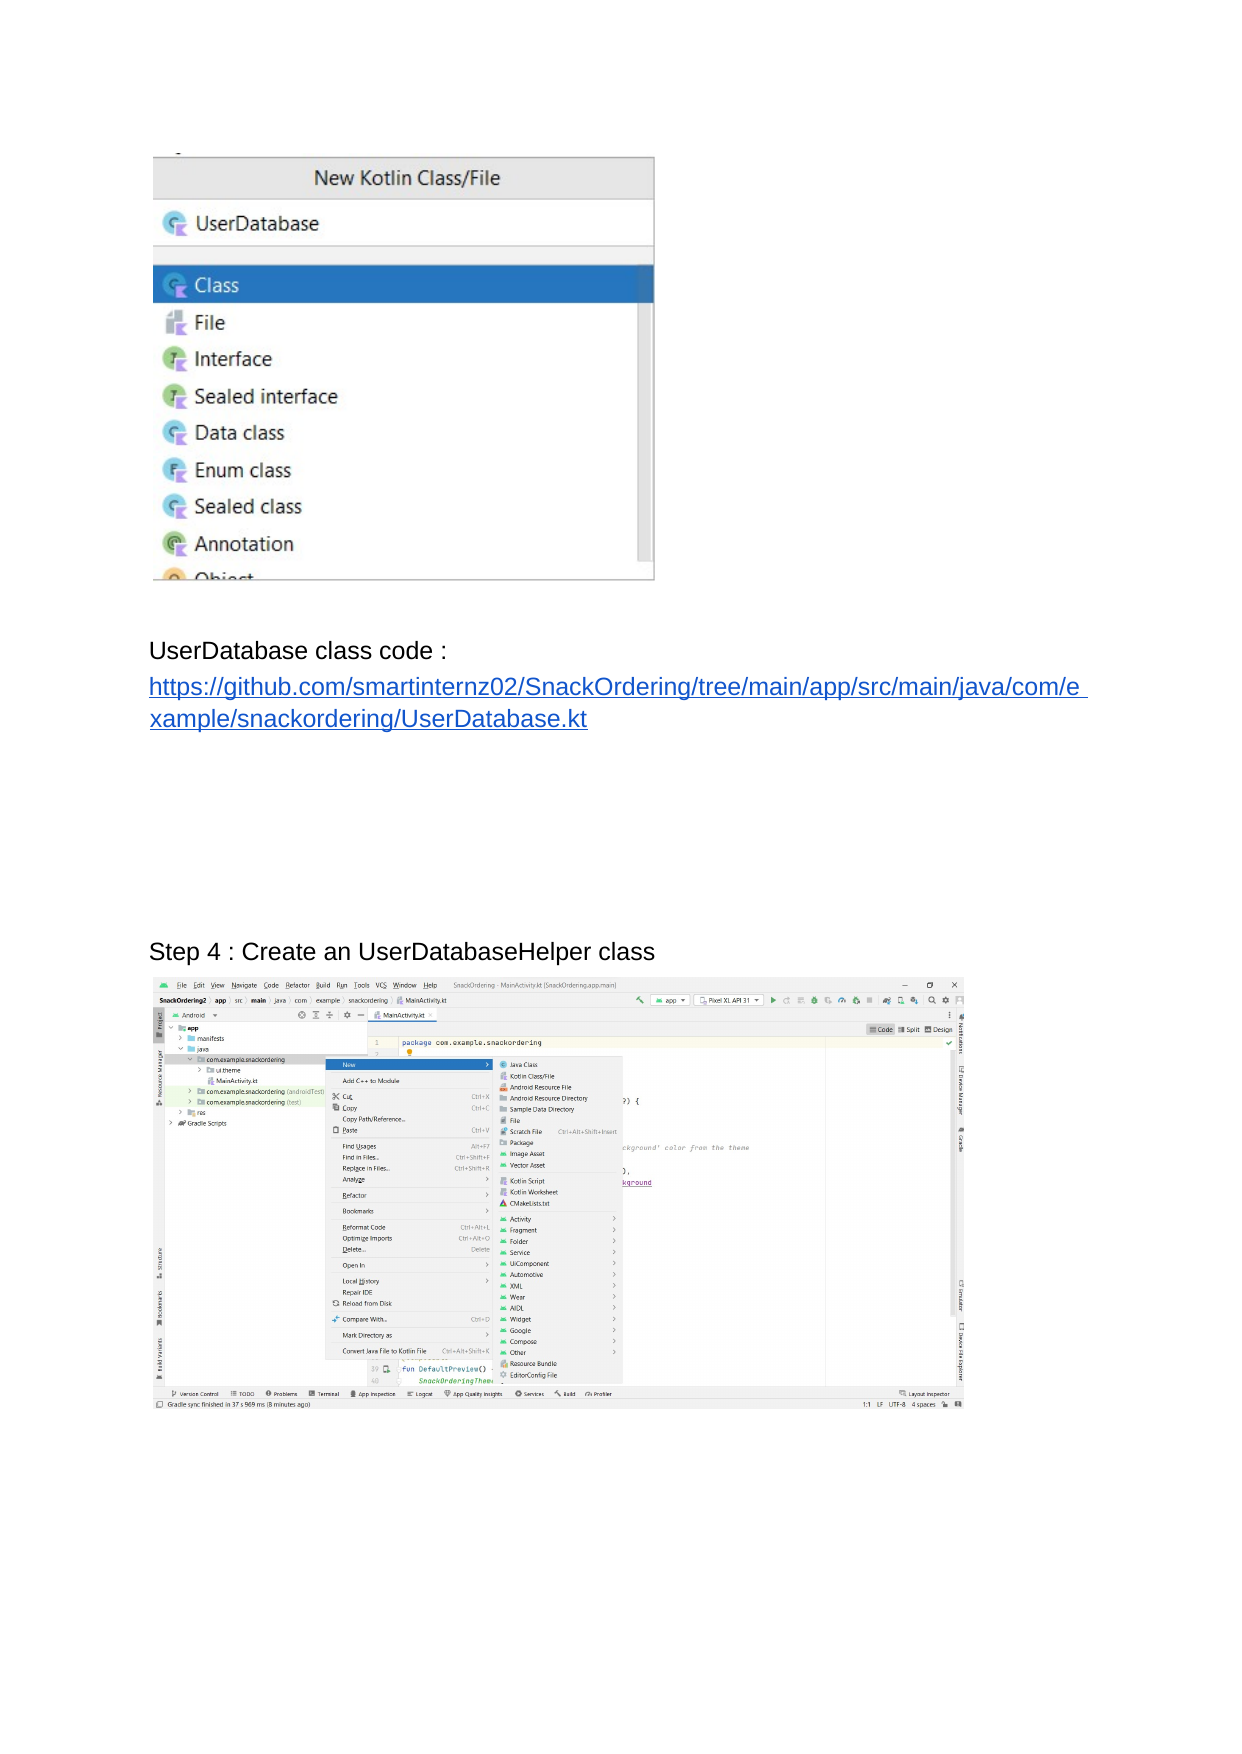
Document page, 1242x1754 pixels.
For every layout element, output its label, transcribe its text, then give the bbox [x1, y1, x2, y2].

text https://github.com/smartinternz02/SnackOrdering/tree/main/app/src/main/java/com/e xample/snackordering/UserDatabase.kt [148, 672, 1089, 733]
picture [153, 977, 964, 1409]
text Step 4 : Create an UserDatabaseHelper class [148, 937, 1089, 966]
text UserDatabase class code : [148, 636, 1089, 665]
picture [153, 153, 655, 586]
